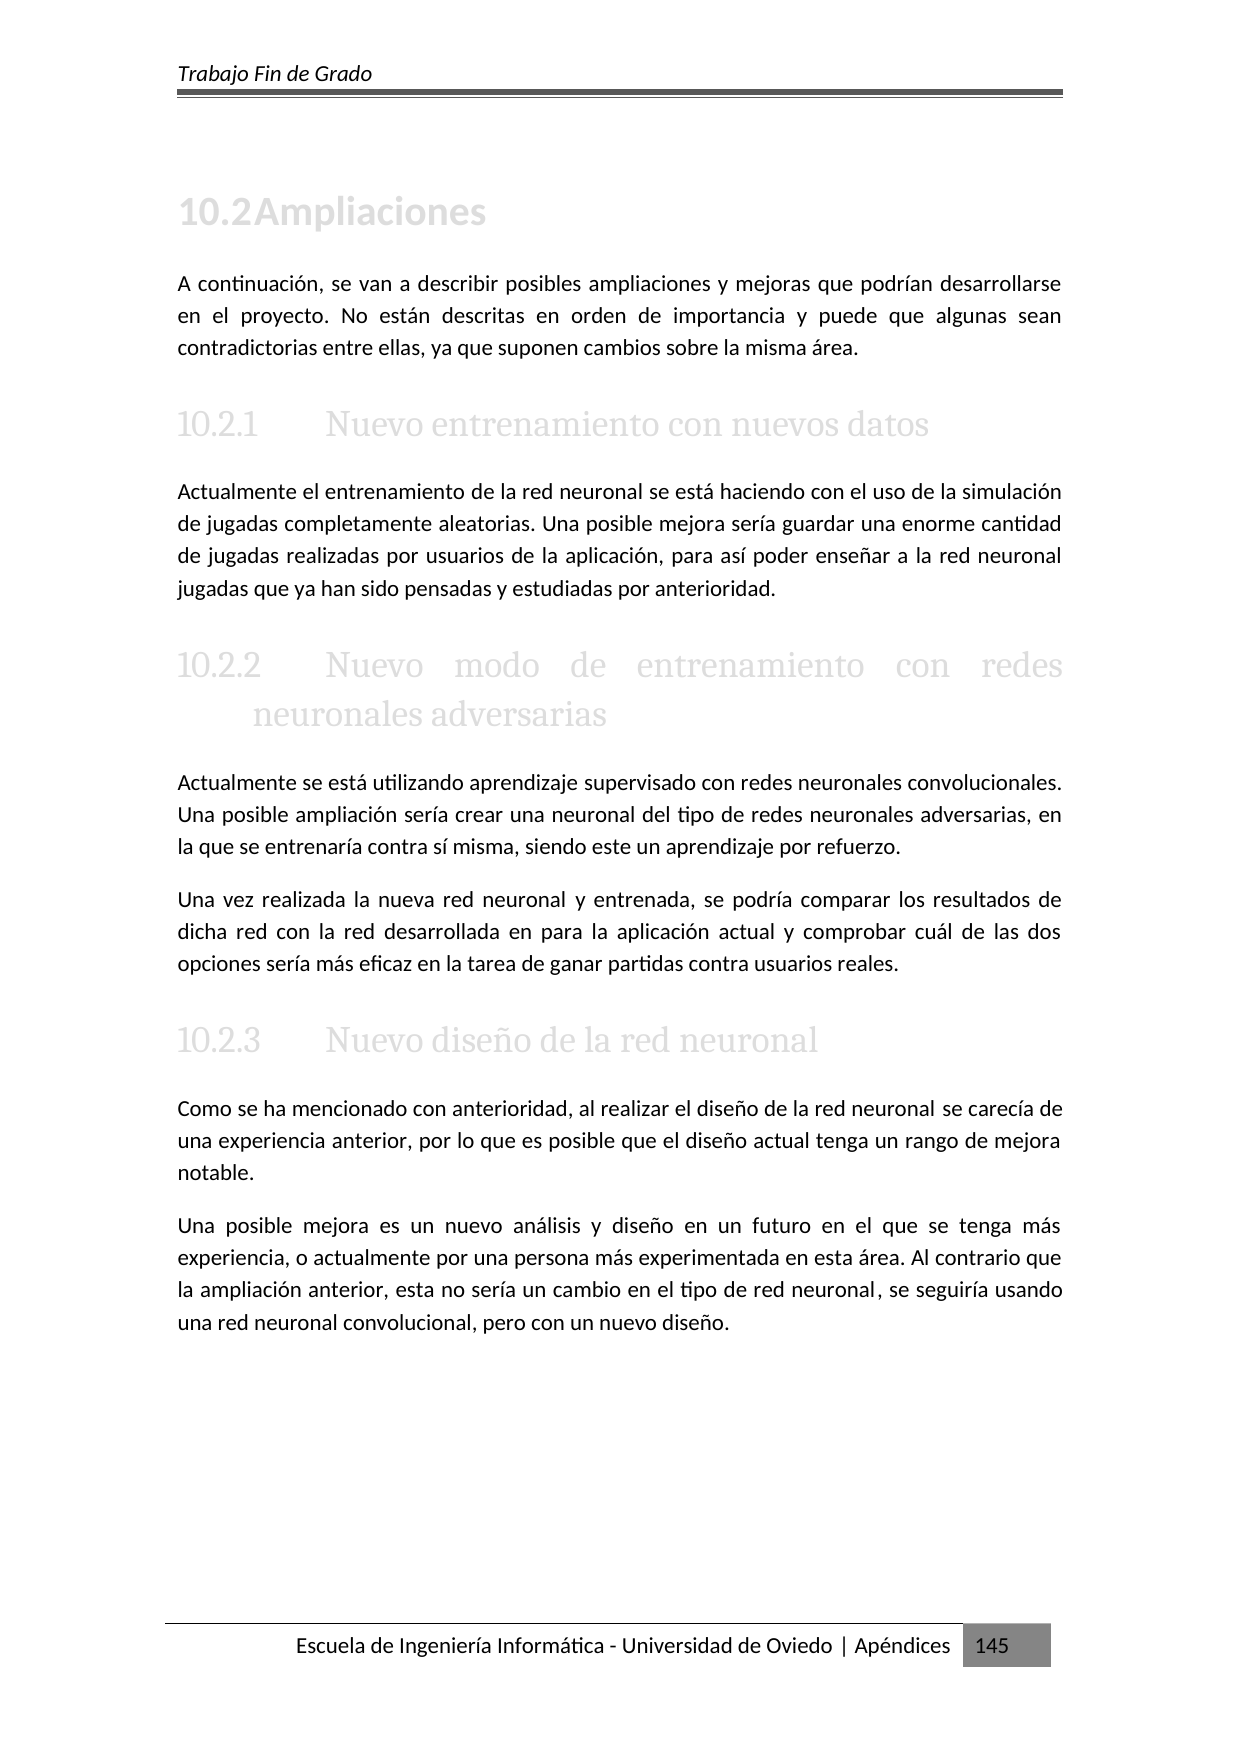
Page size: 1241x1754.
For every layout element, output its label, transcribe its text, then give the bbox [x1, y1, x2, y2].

text A continuación, se van a describir posibles ampliaciones y mejoras que podrían desarrollarse en el proyecto. No están descritas en orden de importancia y puede que algunas sean contradictorias entre ellas, ya que suponen cambios sobre la misma área. [177, 269, 1063, 361]
subtitle Ampliaciones [177, 185, 1063, 236]
text Actualmente se está utilizando aprendizaje supervisado con redes neuronales convolucionales. Una posible ampliación sería crear una neuronal del tipo de redes neuronales adversarias, en la que se entrenaría contra sí misma, siendo este un aprendizaje por refuerzo. [177, 768, 1063, 860]
text Una vez realizada la nueva red neuronal y entrenada, se podría comparar los resultados de dicha red con la red desarrollada en para la aplicación actual y comprobar cuál de las dos opciones sería más eficaz en la tarea de ganar partidas contra usuarios reales. [177, 885, 1063, 977]
text Una posible mejora es un nuevo análisis y diseño en un futuro en el que se tenga más experiencia, o actualmente por una persona más experimentada en esta área. Al contrario que la ampliación anterior, esta no sería un cambio en el tipo de red neuronal, se seguiría usando una red neuronal convolucional, pero con un nuevo diseño. [177, 1211, 1063, 1336]
subtitle Nuevo modo de entrenamiento con redes neuronales adversarias [177, 643, 1063, 736]
subtitle Nuevo entrenamiento con nuevos datos [177, 403, 1063, 446]
subtitle Nuevo diseño de la red neuronal [177, 1019, 1063, 1062]
text Actualmente el entrenamiento de la red neuronal se está haciendo con el uso de la simulación de jugadas completamente aleatorias. Una posible mejora sería guardar una enorme cantidad de jugadas realizadas por usuarios de la aplicación, para así poder enseñar a la red neuronal jugadas que ya han sido pensadas y estudiadas por anterioridad. [177, 477, 1063, 602]
text Como se ha mencionado con anterioridad, al realizar el diseño de la red neuronal se carecía de una experiencia anterior, por lo que es posible que el diseño actual tenga un rango de mejora notable. [177, 1094, 1063, 1186]
